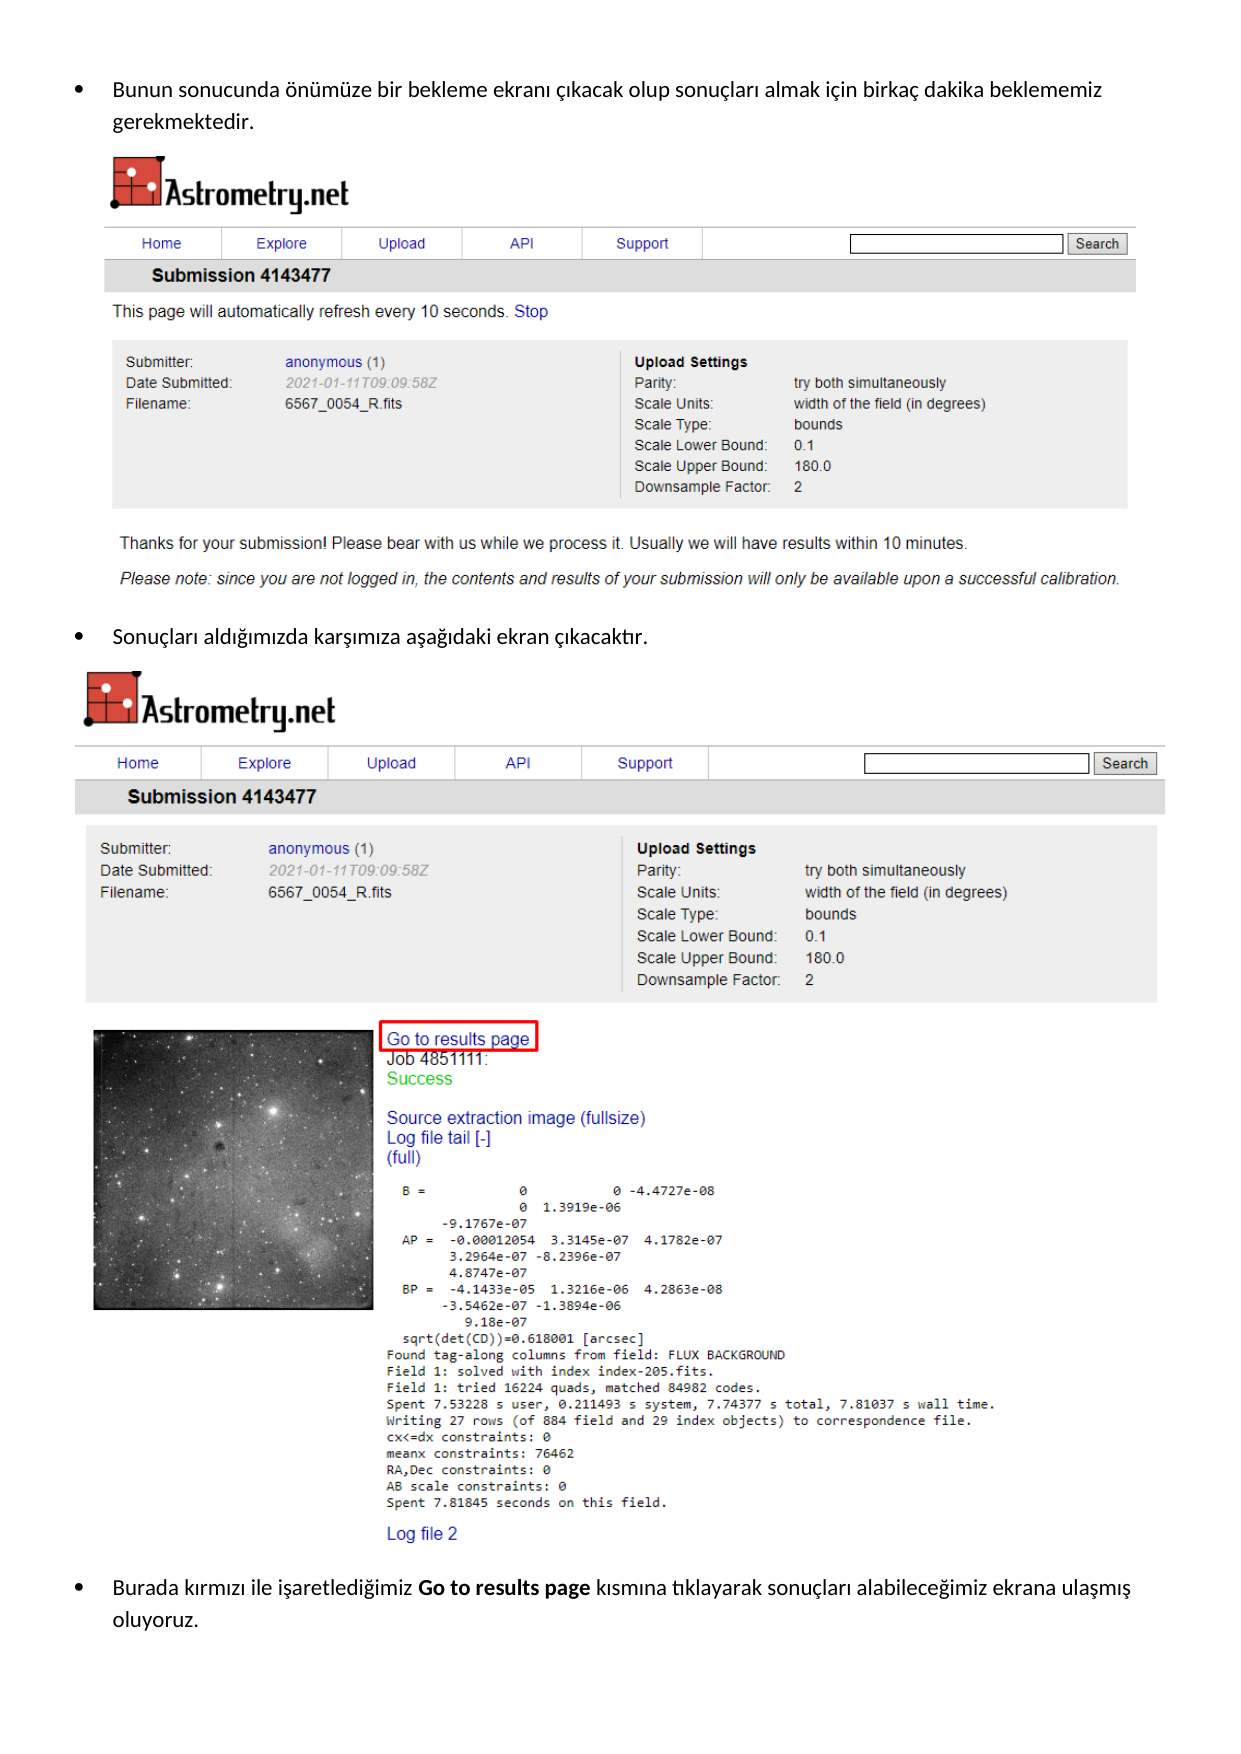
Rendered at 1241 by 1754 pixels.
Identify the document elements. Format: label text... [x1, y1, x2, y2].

list Sonuçları aldığımızda karşımıza aşağıdaki ekran çıkacaktır. [75, 622, 1165, 650]
list Burada kırmızı ile işaretlediğimiz Go to results page kısmına tıklayarak sonuçları alabileceğimiz ekrana ulaşmış oluyoruz. [75, 1573, 1165, 1634]
picture [104, 156, 1136, 602]
picture [75, 671, 1166, 1553]
list Bunun sonucunda önümüze bir bekleme ekranı çıkacak olup sonuçları almak için birkaç dakika beklememiz gerekmektedir. [75, 75, 1165, 135]
